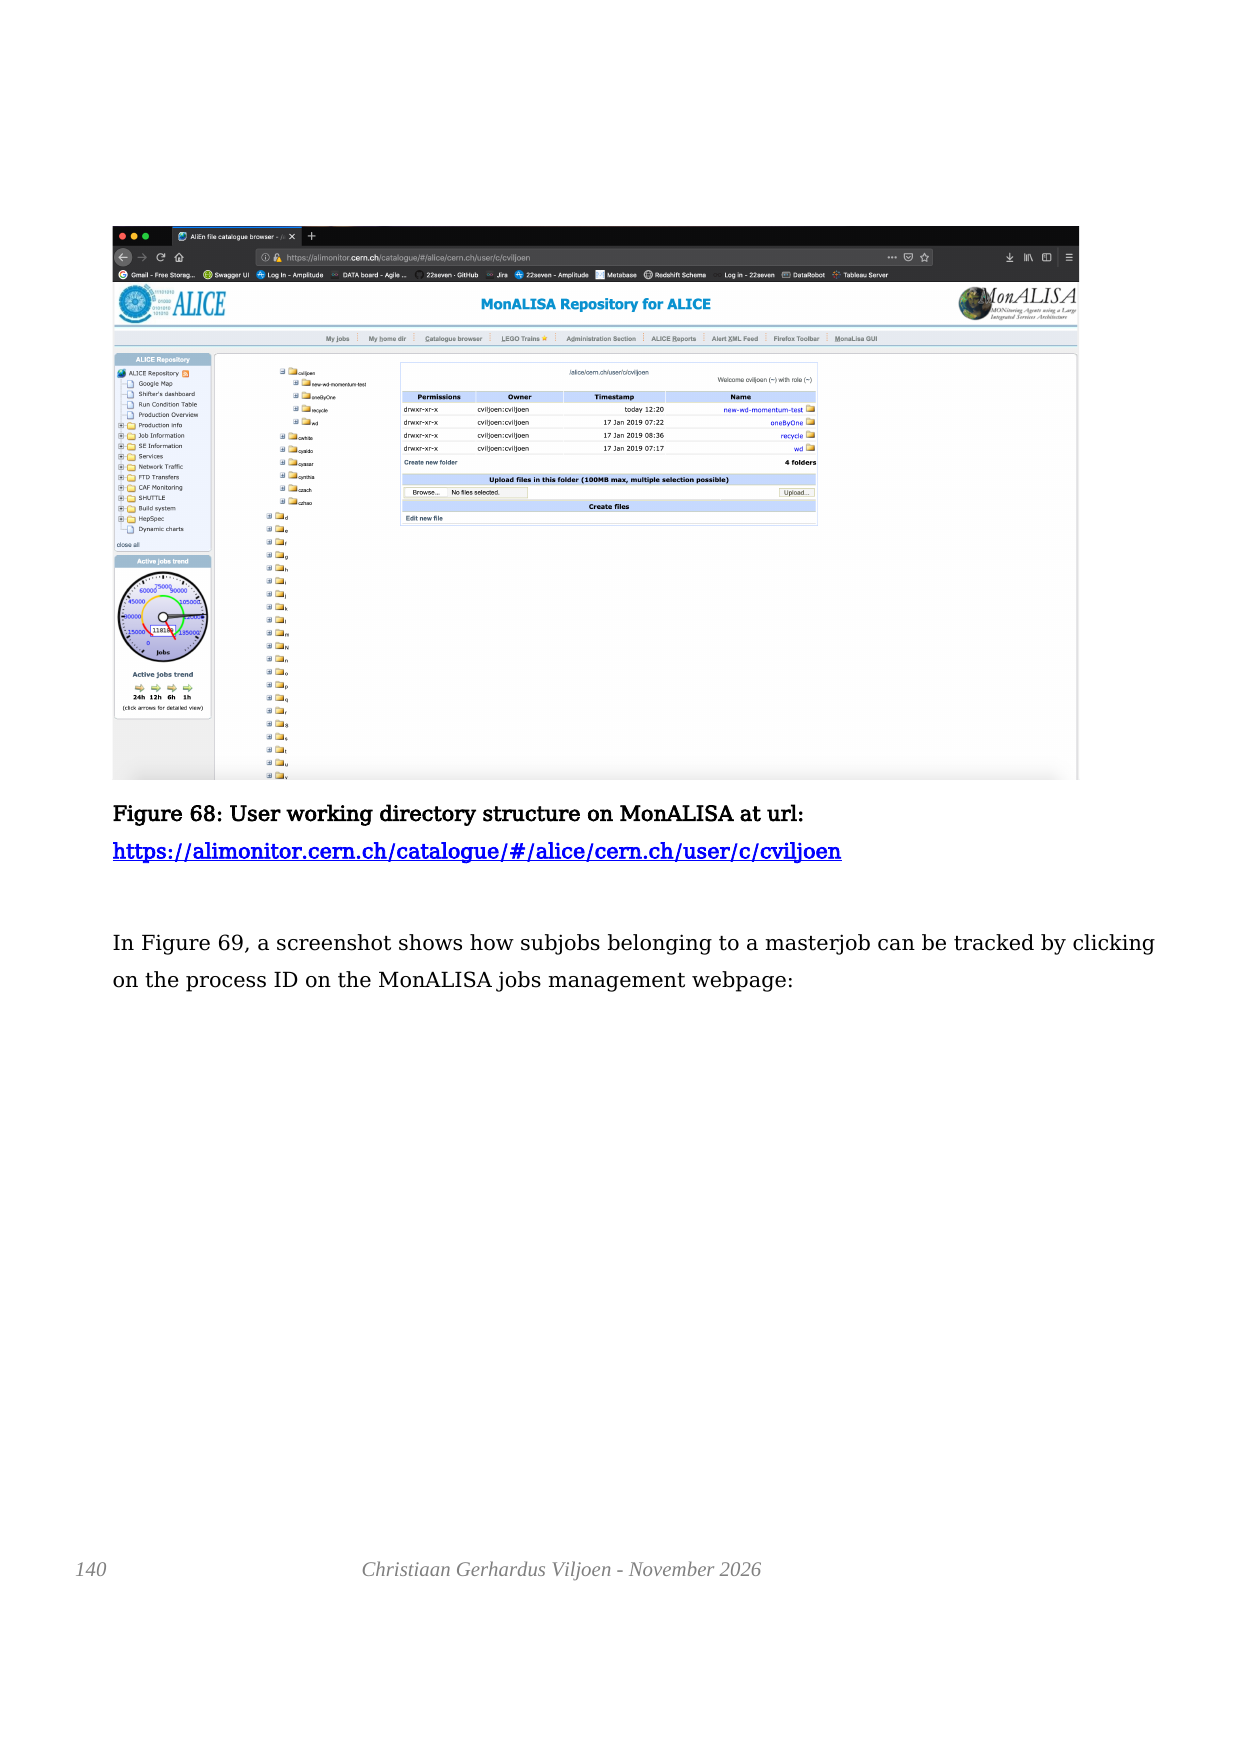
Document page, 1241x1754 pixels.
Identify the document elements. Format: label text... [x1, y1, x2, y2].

picture [112, 226, 1080, 780]
